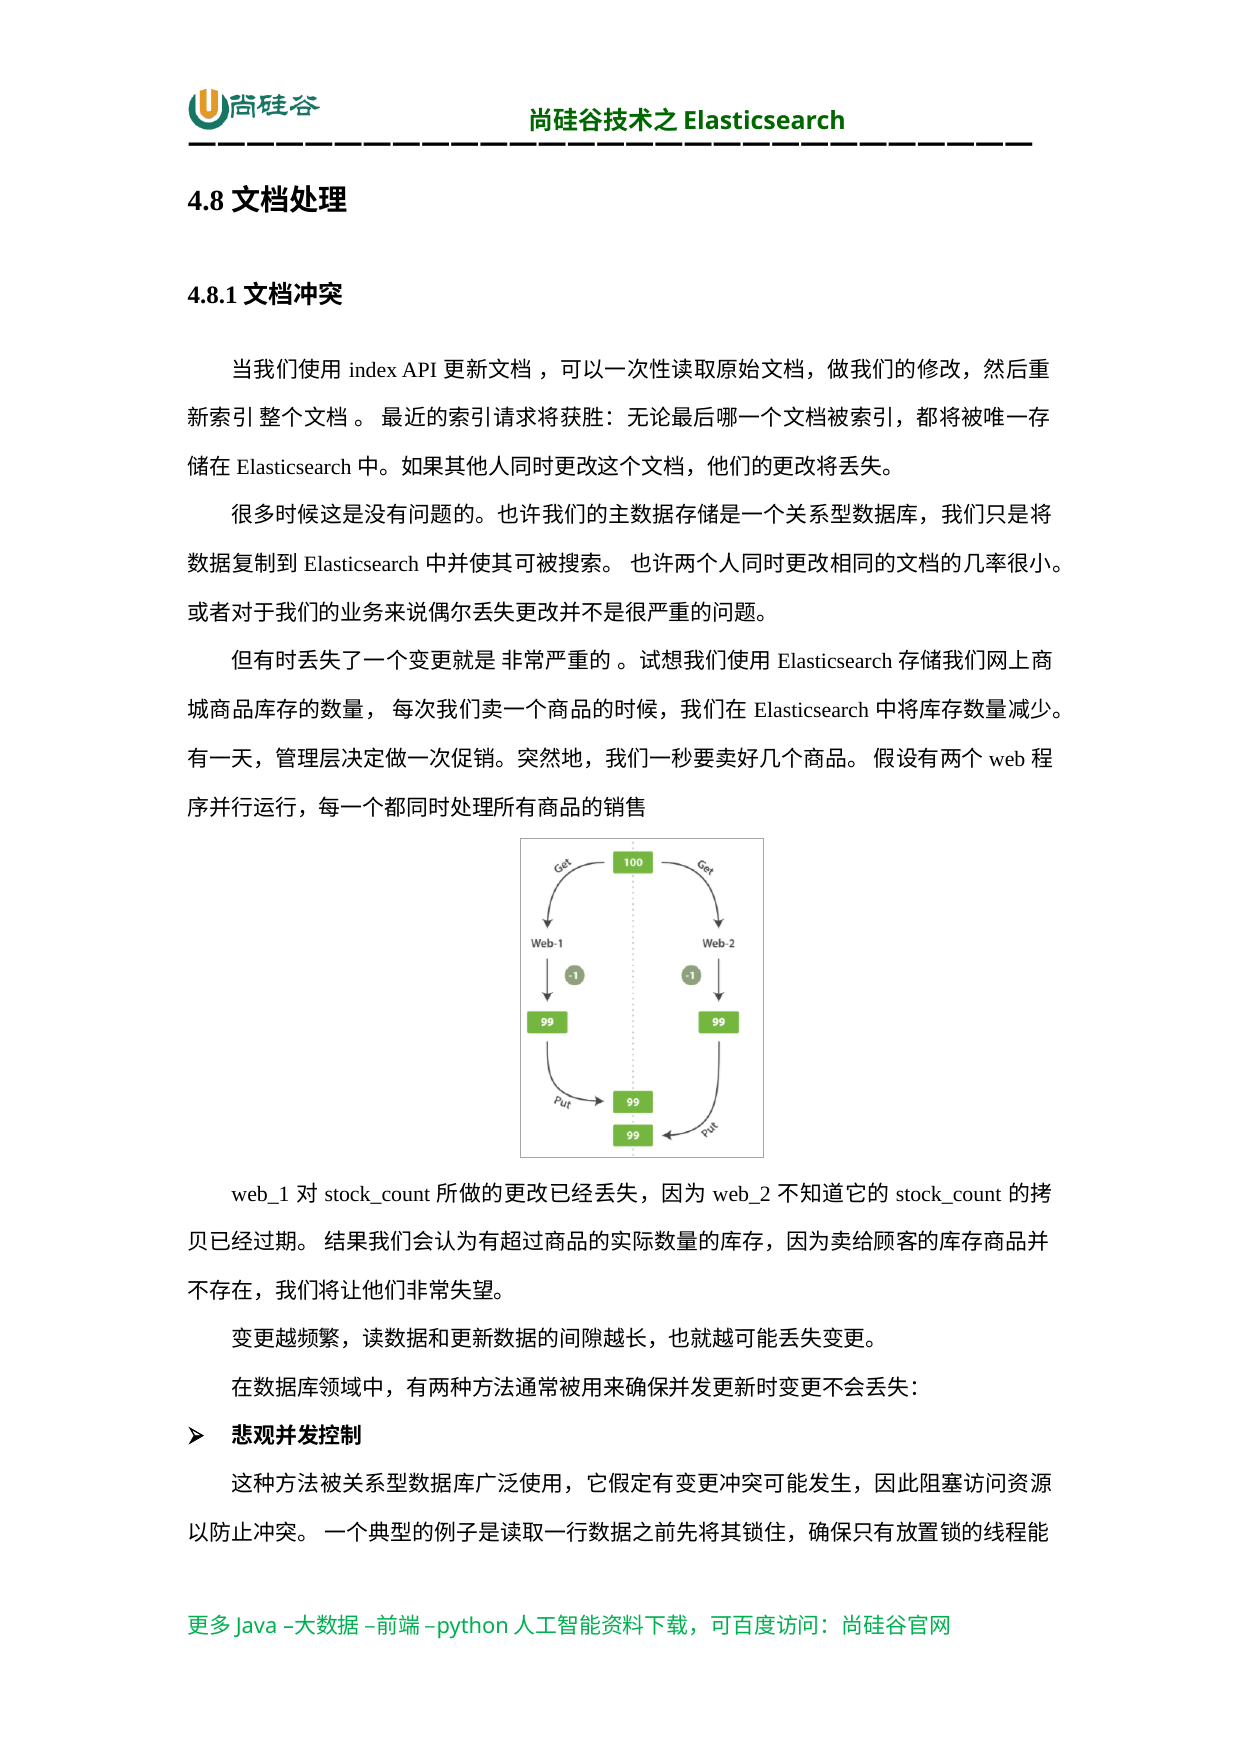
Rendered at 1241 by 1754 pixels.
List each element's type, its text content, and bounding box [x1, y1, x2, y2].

text 很多时候这是没有问题的。也许我们的主数据存储是一个关系型数据库，我们只是将数据复制到 Elasticsearch 中并使其可被搜索。 也许两个人同时更改相同的文档的几率很小。或者对于我们的业务来说偶尔丢失更改并不是很严重的问题。 [187, 497, 1053, 627]
text 在数据库领域中，有两种方法通常被用来确保并发更新时变更不会丢失： [187, 1369, 1053, 1402]
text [187, 1466, 1053, 1547]
text 当我们使用 index API 更新文档 ，可以一次性读取原始文档，做我们的修改，然后重新索引 整个文档 。 最近的索引请求将获胜：无论最后哪一个文档被索引，都将被唯一存储在 Elasticsearch 中。如果其他人同时更改这个文档，他们的更改将丢失。 [187, 351, 1053, 481]
picture [187, 88, 320, 130]
list 悲观并发控制 [187, 1418, 1053, 1450]
subtitle 4.8.1 文档冲突 [187, 260, 1053, 325]
text 但有时丢失了一个变更就是 非常严重的 。试想我们使用 Elasticsearch 存储我们网上商城商品库存的数量， 每次我们卖一个商品的时候，我们在 Elasticsearch 中将库存数量减少。有一天，管理层决定做一次促销。突然地，我们一秒要卖好几个商品。 假设有两个 web 程序并行运行，每一个都同时处理所有商品的销售 [187, 643, 1053, 822]
text 变更越频繁，读数据和更新数据的间隙越长，也就越可能丢失变更。 [187, 1321, 1053, 1353]
picture [521, 839, 763, 1157]
subtitle 4.8 文档处理 [187, 165, 1053, 230]
text web_1 对 stock_count 所做的更改已经丢失，因为 web_2 不知道它的 stock_count 的拷贝已经过期。 结果我们会认为有超过商品的实际数量的库存，因为卖给顾客的库存商品并不存在，我们将让他们非常失望。 [187, 1175, 1053, 1305]
